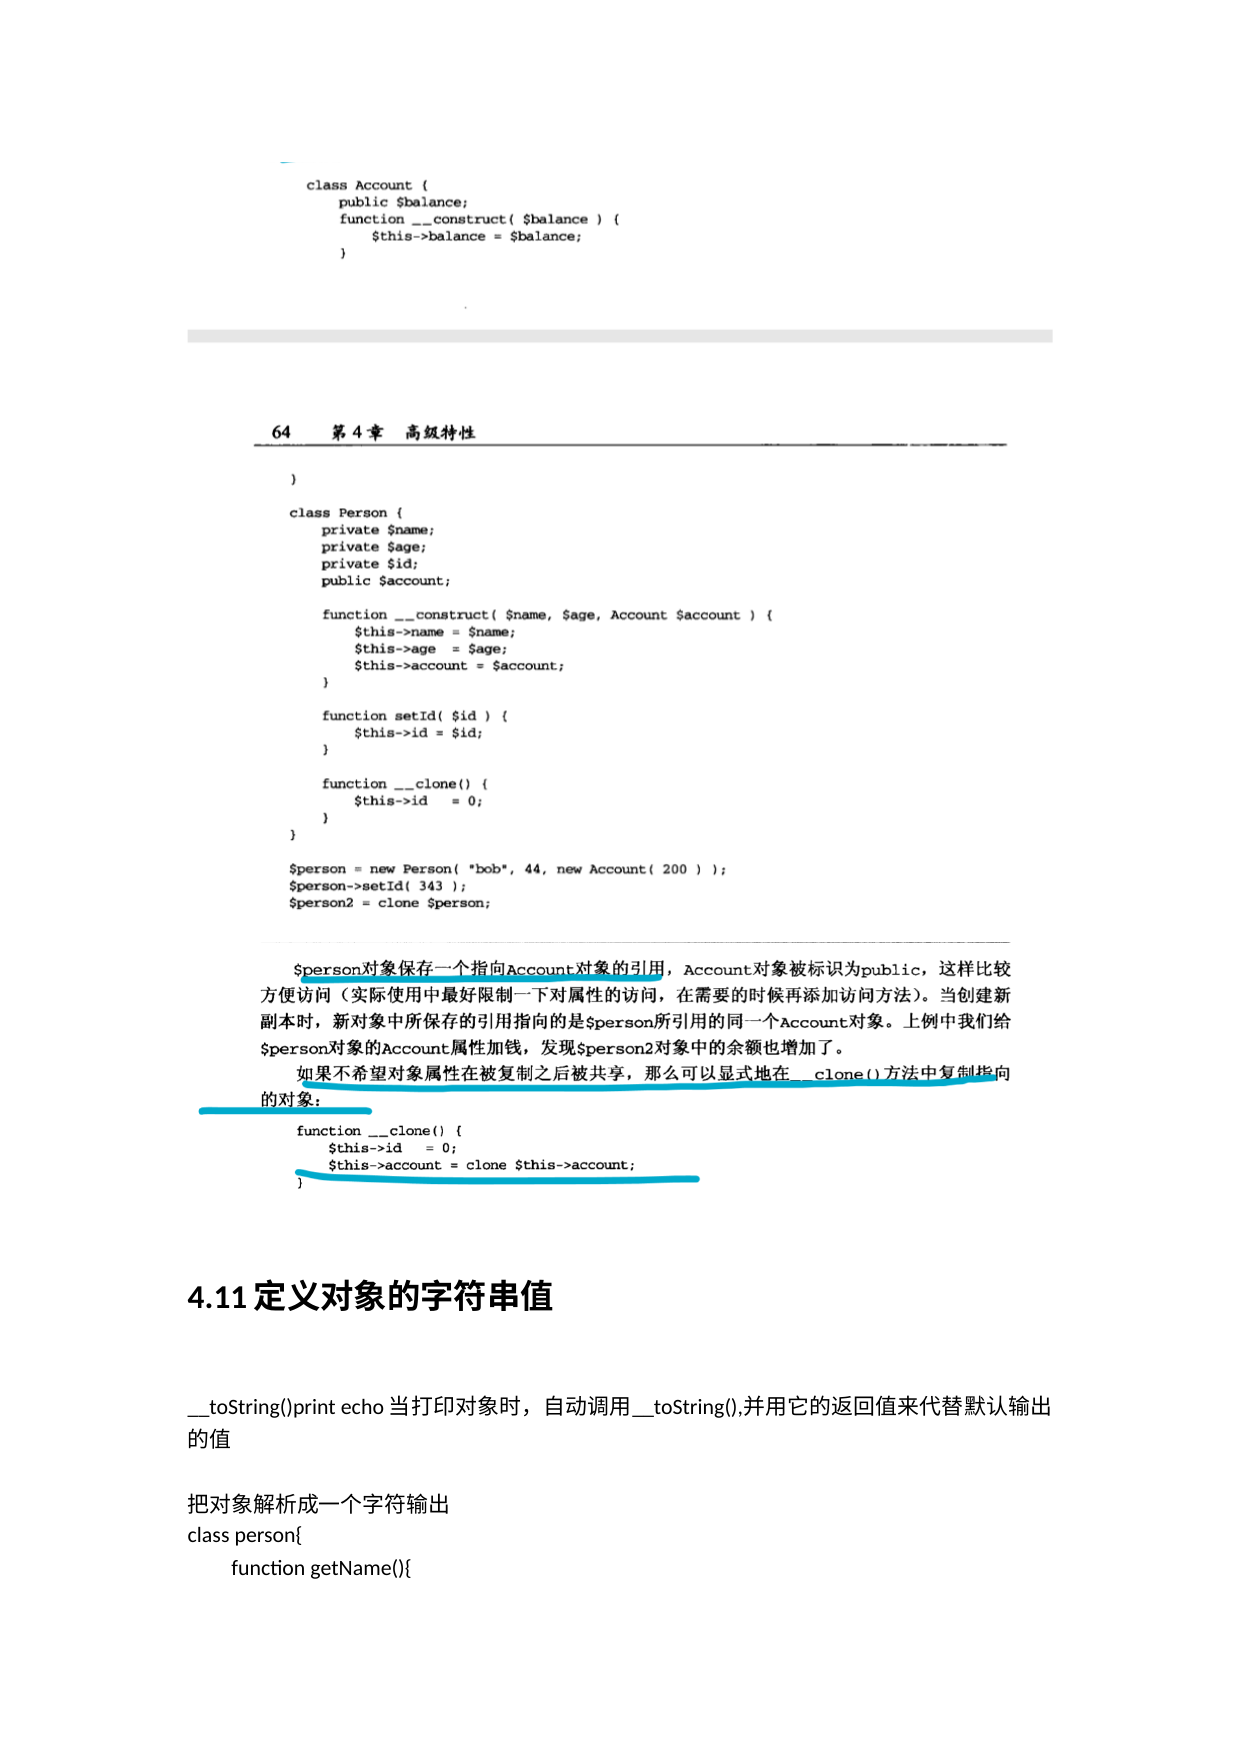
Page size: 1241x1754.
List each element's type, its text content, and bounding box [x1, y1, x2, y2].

text class person{ [187, 1519, 1053, 1551]
text function getName(){ [187, 1551, 1053, 1584]
text 把对象解析成一个字符输出 [187, 1486, 1053, 1519]
picture [187, 942, 1053, 1205]
subtitle 4.11定义对象的字符串值 [187, 1262, 1053, 1327]
text __toString()print echo当打印对象时，自动调用__toString(),并用它的返回值来代替默认输出的值 [187, 1389, 1053, 1454]
picture [187, 162, 1053, 921]
